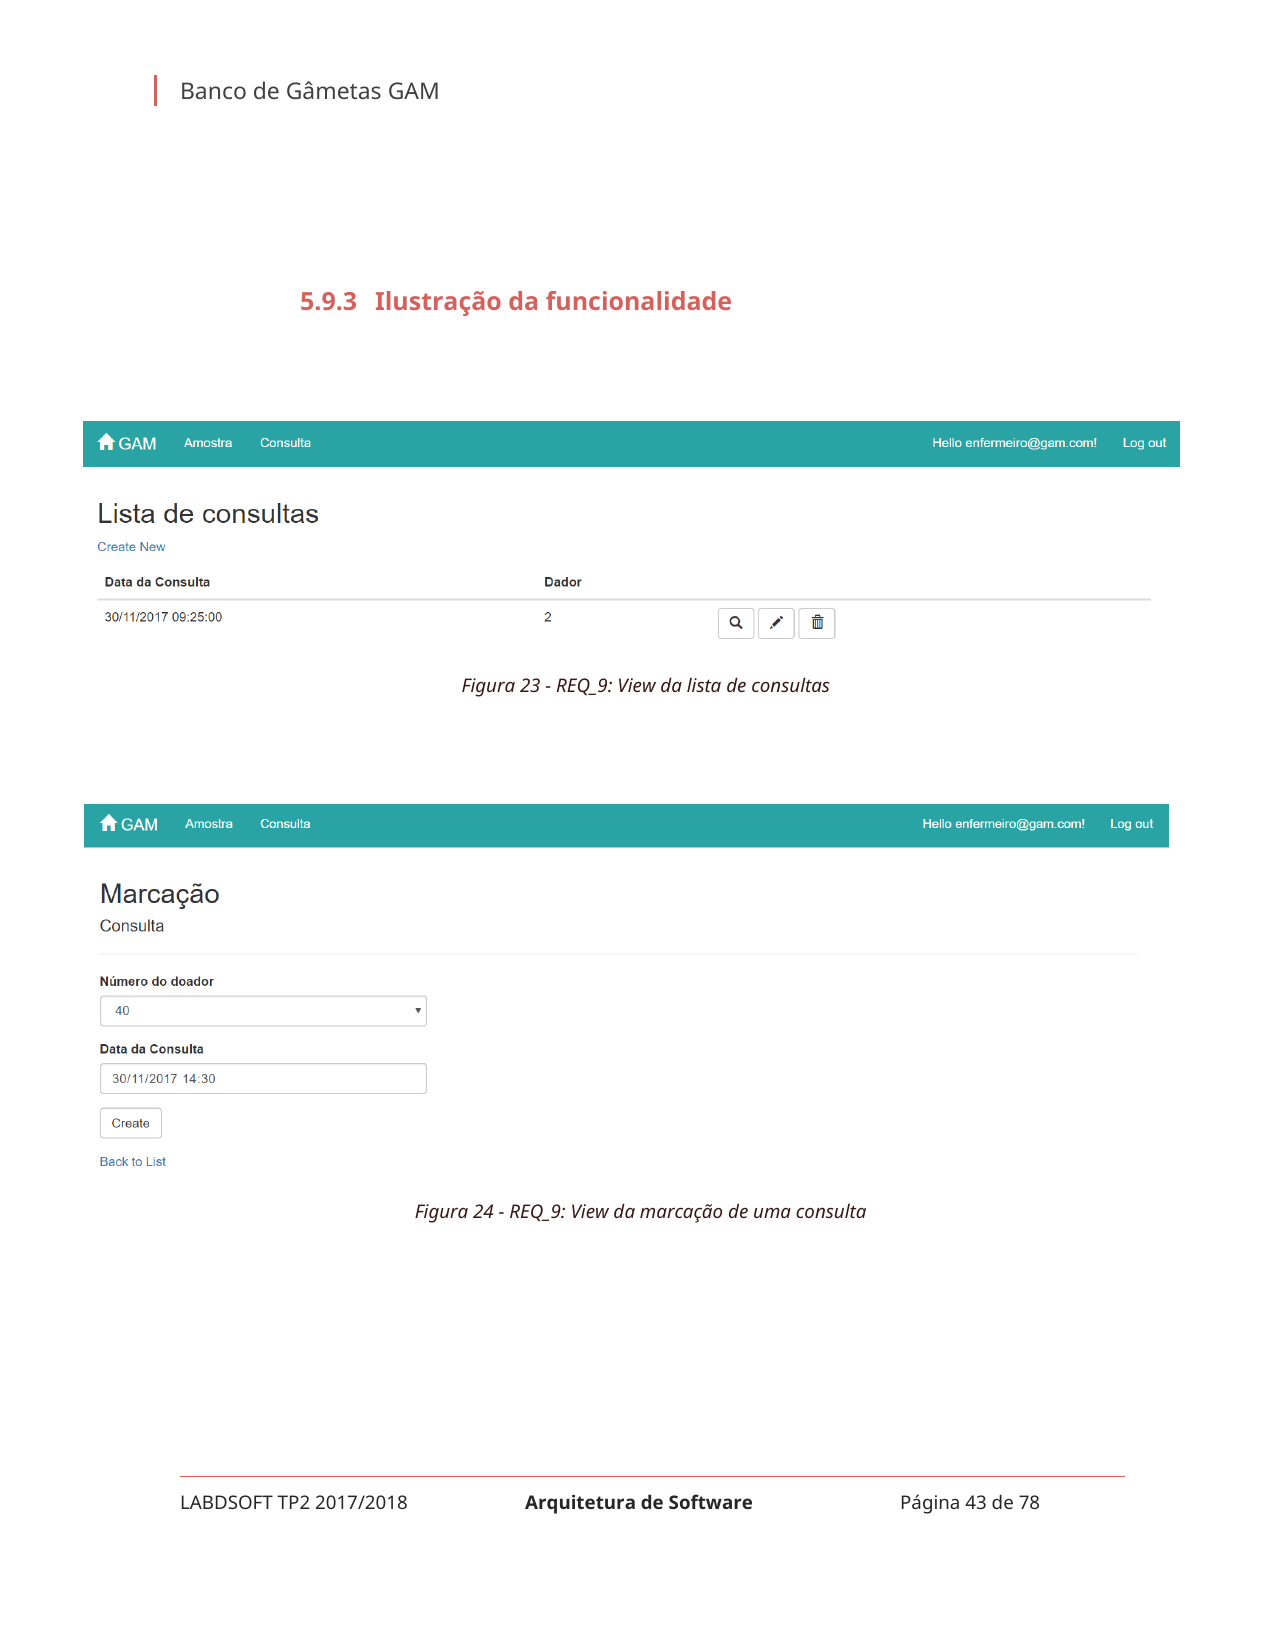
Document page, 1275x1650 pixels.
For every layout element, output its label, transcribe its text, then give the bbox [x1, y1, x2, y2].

picture [84, 804, 1169, 1190]
subtitle Ilustração da funcionalidade [300, 283, 1125, 317]
picture [83, 421, 1180, 663]
